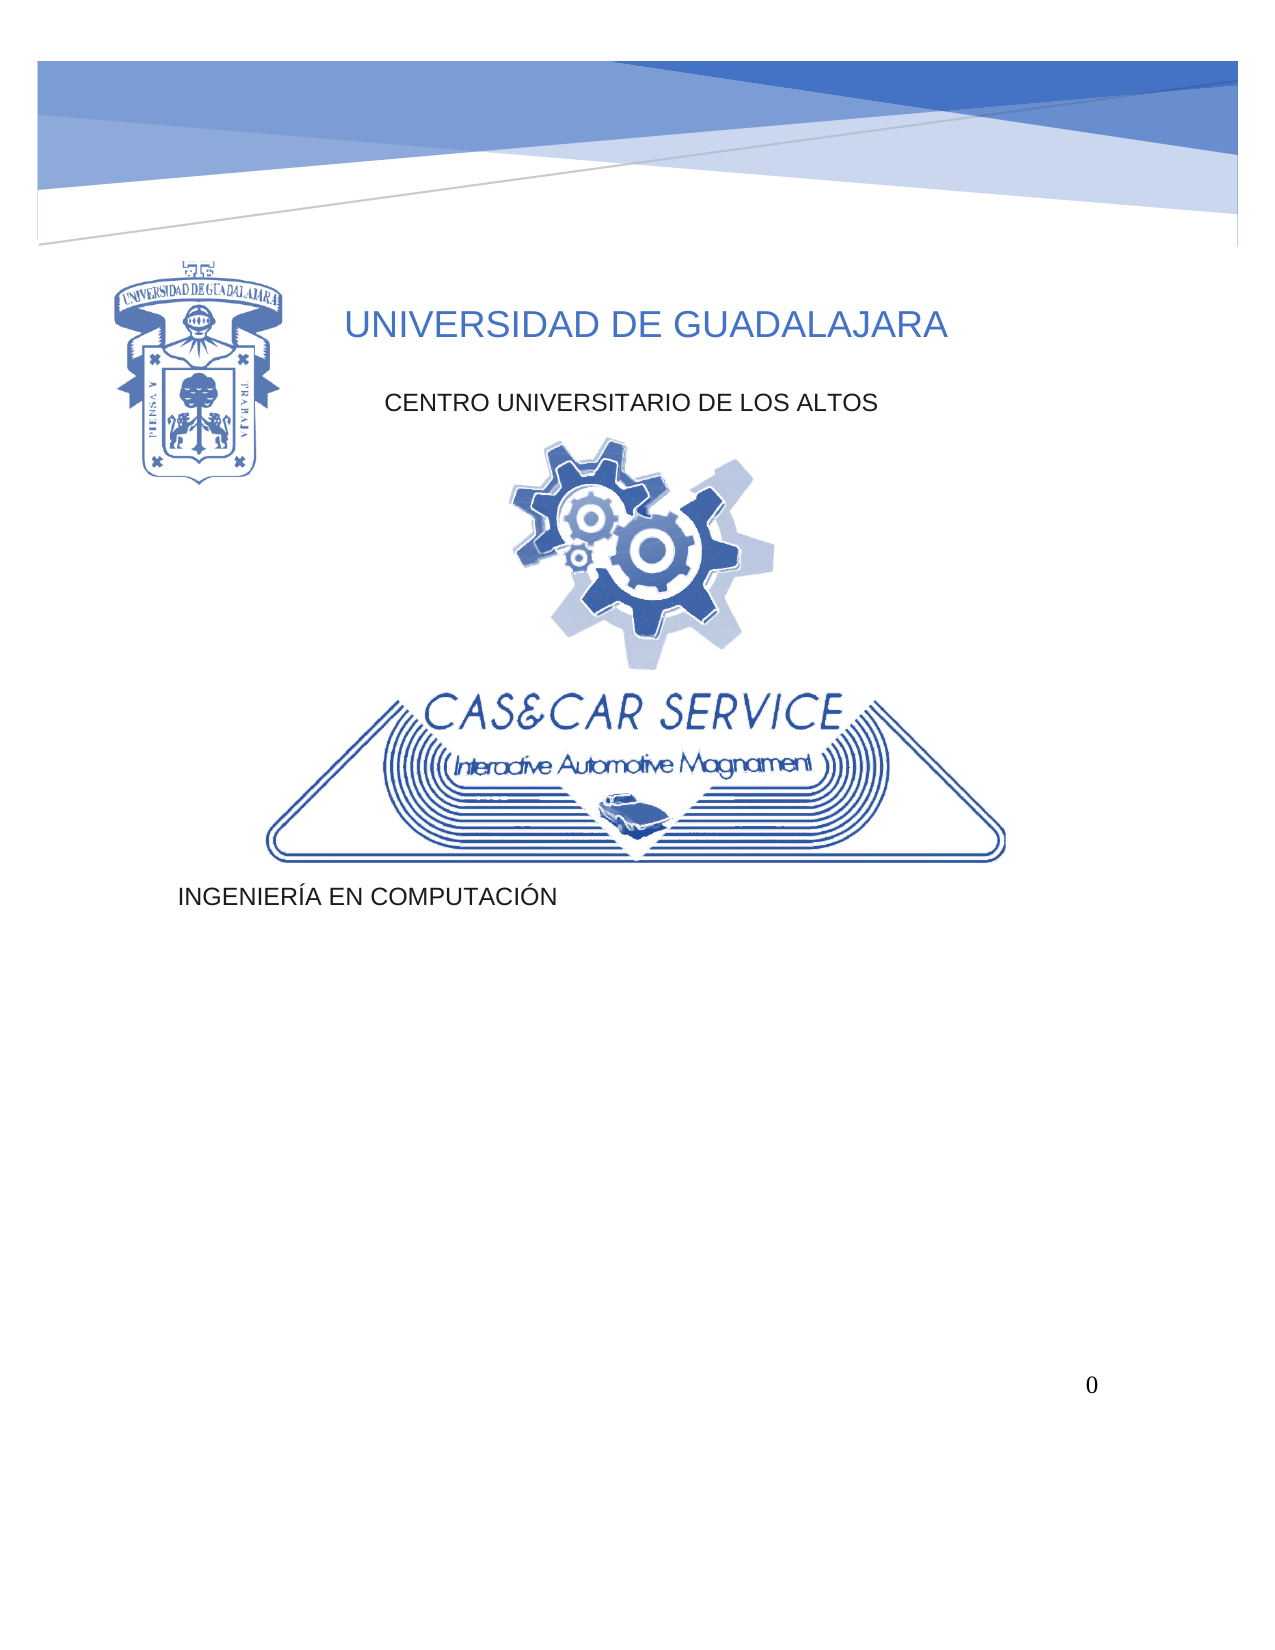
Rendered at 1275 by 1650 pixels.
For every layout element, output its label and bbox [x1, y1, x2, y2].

picture [37, 61, 1238, 261]
